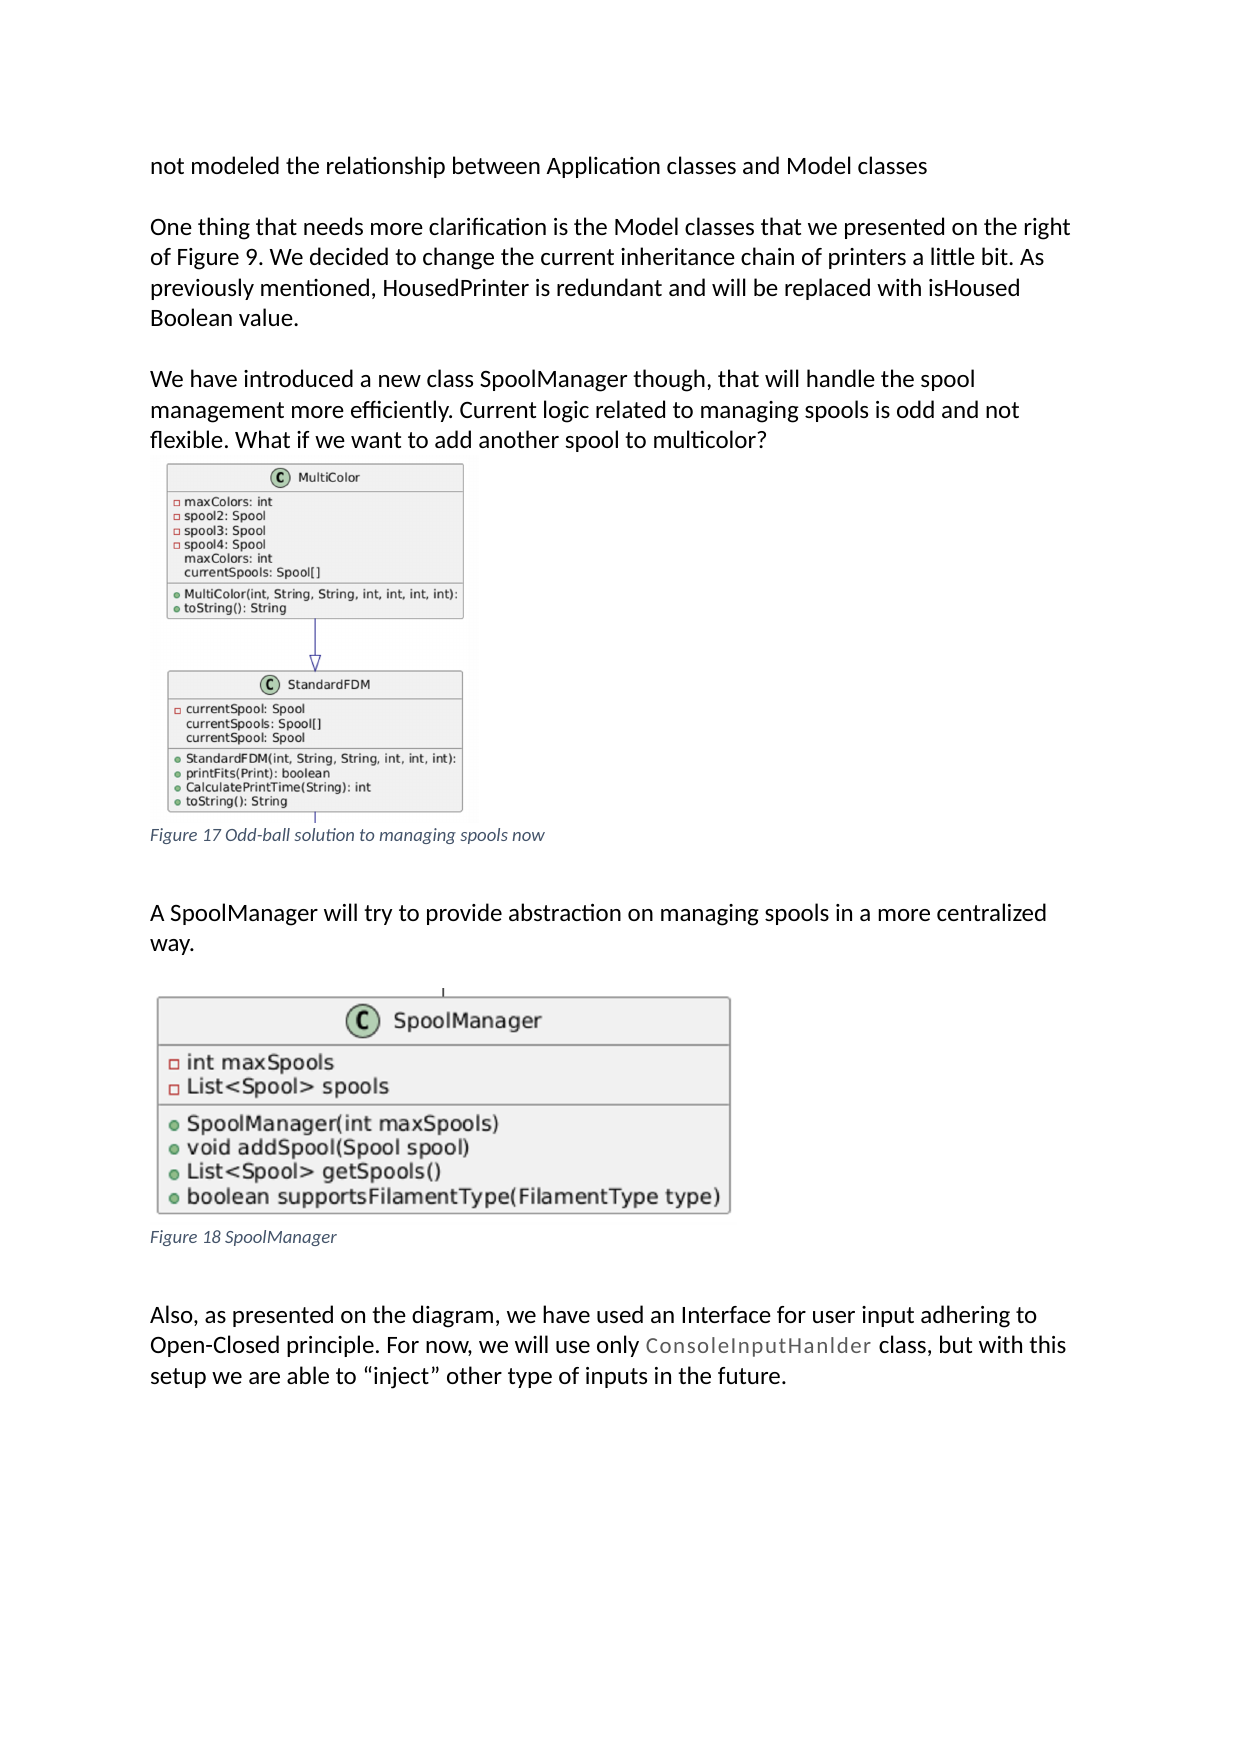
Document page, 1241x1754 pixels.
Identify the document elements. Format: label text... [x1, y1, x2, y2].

text Also, as presented on the diagram, we have used an Interface for user input adhering to Open-Closed principle. For now, we will use only ConsoleInputHanlder class, but with this setup we are able to “inject” other type of inputs in the future. [150, 1299, 1090, 1391]
text A SpoolManager will try to provide abstraction on managing spools in a more centralized way. [150, 897, 1090, 958]
picture [150, 988, 737, 1225]
text We have introduced a new class SpoolManager though, that will handle the spool management more efficiently. Current logic related to managing spools is odd and not flexible. What if we want to add another spool to multicolor? [150, 364, 1090, 455]
text One thing that needs more clarification is the Model classes that we presented on the right of Figure 9. We decided to change the current inheritance chain of printers a little bit. As previously mentioned, HousedPrinter is redundant and will be replaced with isHoused Boolean value. [150, 211, 1090, 333]
picture [150, 455, 480, 823]
text Figure 17 Odd-ball solution to managing spools now [150, 823, 1090, 846]
text Figure 18 SpoolManager [150, 1225, 1090, 1248]
text not modeled the relationship between Application classes and Model classes [150, 150, 1090, 181]
